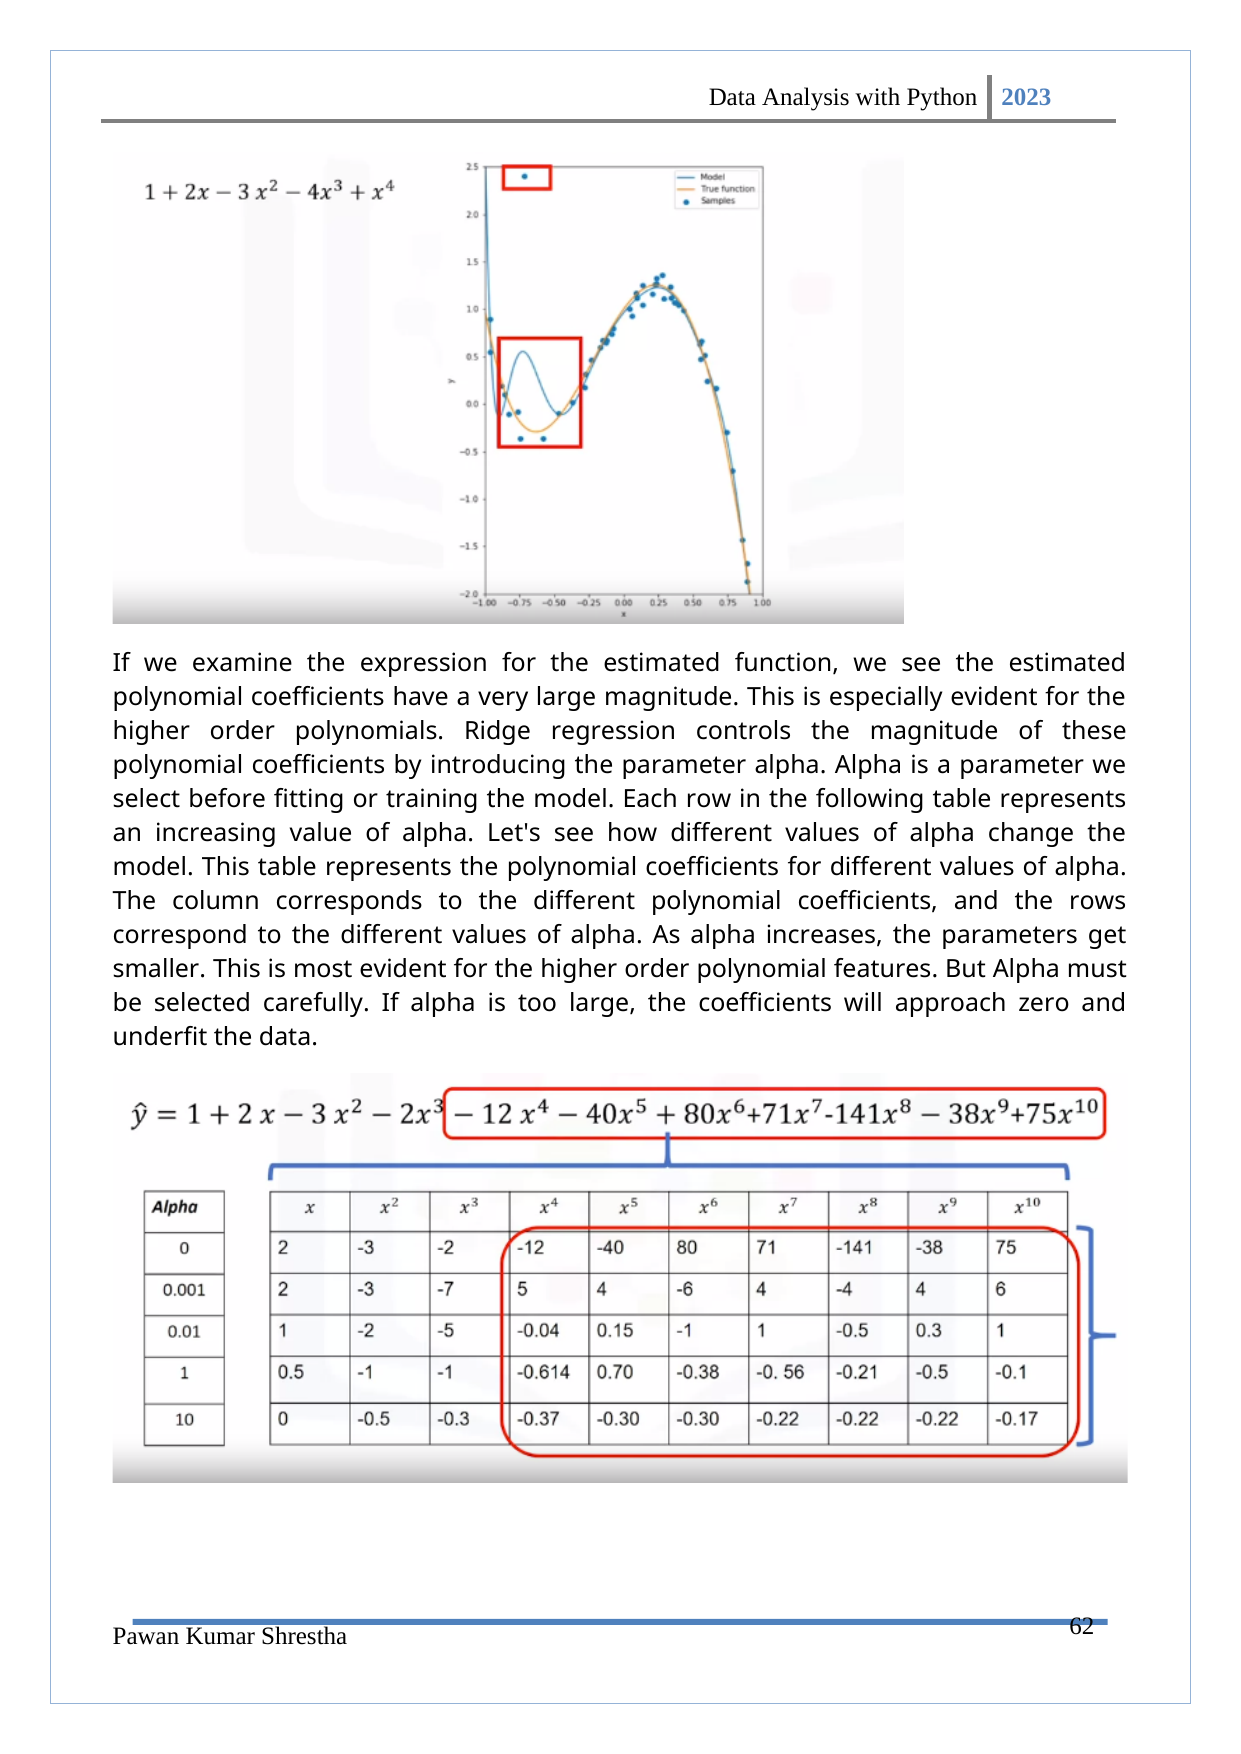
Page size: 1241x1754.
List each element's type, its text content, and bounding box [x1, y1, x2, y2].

picture [112, 1073, 1128, 1483]
picture [112, 152, 904, 624]
text If we examine the expression for the estimated function, we see the estimated polynomial coefficients have a very large magnitude. This is especially evident for the higher order polynomials. Ridge regression controls the magnitude of these polynomial coefficients by introducing the parameter alpha. Alpha is a parameter we select before fitting or training the model. Each row in the following table represents an increasing value of alpha. Let's see how different values of alpha change the model. This table represents the polynomial coefficients for different values of alpha. The column corresponds to the different polynomial coefficients, and the rows correspond to the different values of alpha. As alpha increases, the parameters get smaller. This is most evident for the higher order polynomial features. But Alpha must be selected carefully. If alpha is too large, the coefficients will approach zero and underfit the data. [112, 644, 1128, 1053]
